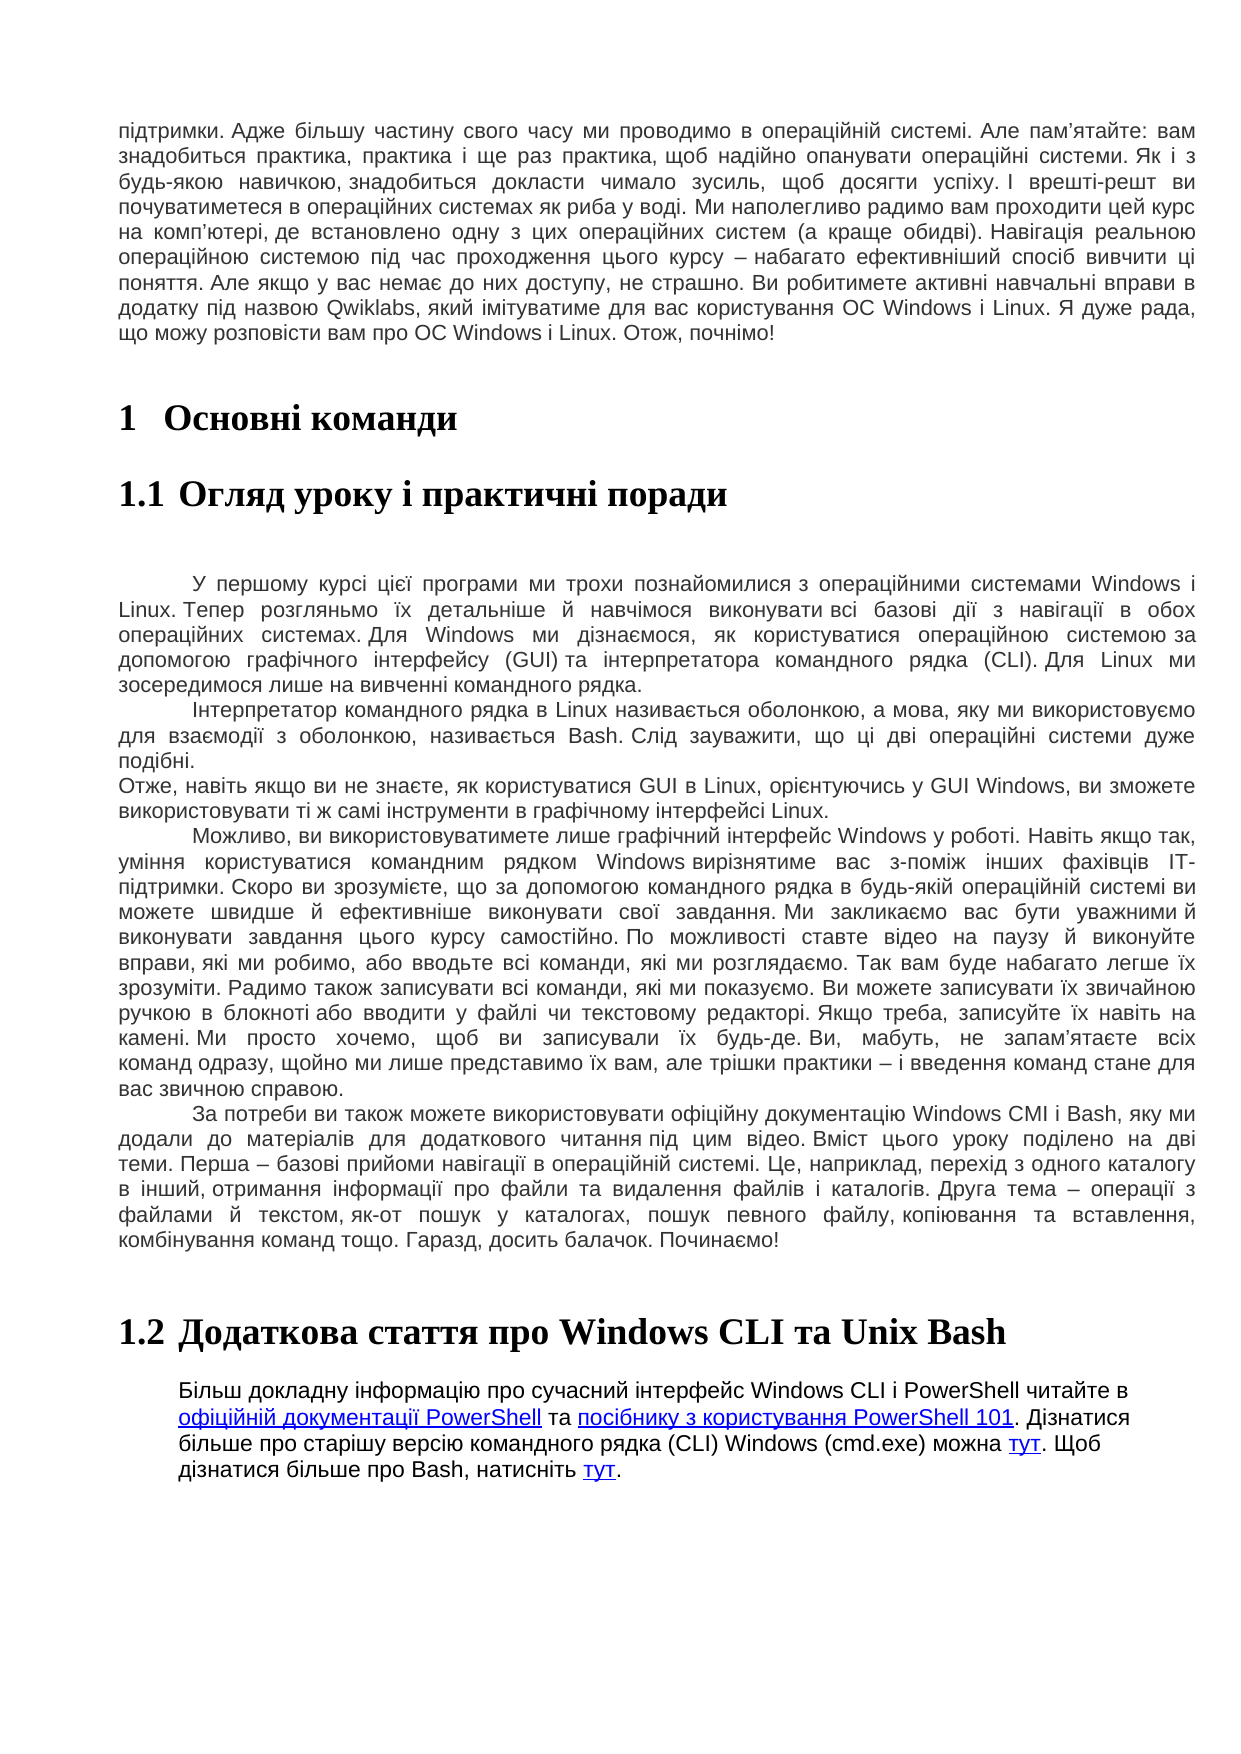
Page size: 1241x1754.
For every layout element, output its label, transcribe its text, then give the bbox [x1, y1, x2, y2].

text За потреби ви також можете використовувати офіційну документацію Windows CMI і Bash, яку ми додали до матеріалів для додаткового читання під цим відео. Вміст цього уроку поділено на дві теми. Перша – базові прийоми навігації в операційній системі. Це, наприклад, перехід з одного каталогу в інший, отримання інформації про файли та видалення файлів і каталогів. Друга тема – операції з файлами й текстом, як-от пошук у каталогах, пошук певного файлу, копіювання та вставлення, комбінування команд тощо. Гаразд, досить балачок. Починаємо! [118, 1101, 1196, 1252]
text Можливо, ви використовуватимете лише графічний інтерфейс Windows у роботі. Навіть якщо так, уміння користуватися командним рядком Windows вирізнятиме вас з-поміж інших фахівців ІТ-підтримки. Скоро ви зрозумієте, що за допомогою командного рядка в будь-якій операційній системі ви можете швидше й ефективніше виконувати свої завдання. Ми закликаємо вас бути уважними й виконувати завдання цього курсу самостійно. По можливості ставте відео на паузу й виконуйте вправи, які ми робимо, або вводьте всі команди, які ми розглядаємо. Так вам буде набагато легше їх зрозуміти. Радимо також записувати всі команди, які ми показуємо. Ви можете записувати їх звичайною ручкою в блокноті або вводити у файлі чи текстовому редакторі. Якщо треба, записуйте їх навіть на камені. Ми просто хочемо, щоб ви записували їх будь-де. Ви, мабуть, не запам’ятаєте всіх команд одразу, щойно ми лише представимо їх вам, але трішки практики – і введення команд стане для вас звичною справою. [118, 823, 1196, 1101]
subtitle Додаткова стаття про Windows CLI та Unix Bash Більш докладну інформацію про сучасний інтерфейс Windows CLI і PowerShell читайте в офіційній документації PowerShell та посібнику з користування PowerShell 101. Дізнатися більше про старішу версію командного рядка (CLI) Windows (cmd.exe) можна тут. Щоб дізнатися більше про Bash, натисніть тут. [118, 1309, 1196, 1483]
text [118, 118, 1196, 345]
text У першому курсі цієї програми ми трохи познайомилися з операційними системами Windows і Linux. Тепер розгляньмо їх детальніше й навчімося виконувати всі базові дії з навігації в обох операційних системах. Для Windows ми дізнаємося, як користуватися операційною системою за допомогою графічного інтерфейсу (GUI) та інтерпретатора командного рядка (CLI). Для Linux ми зосередимося лише на вивченні командного рядка. [118, 571, 1196, 697]
text Отже, навіть якщо ви не знаєте, як користуватися GUI в Linux, орієнтуючись у GUI Windows, ви зможете використовувати ті ж самі інструменти в графічному інтерфейсі Linux. [118, 773, 1196, 823]
subtitle Основні команди [118, 395, 1196, 438]
text Інтерпретатор командного рядка в Linux називається оболонкою, а мова, яку ми використовуємо для взаємодії з оболонкою, називається Bash. Слід зауважити, що ці дві операційні системи дуже подібні. [118, 697, 1196, 773]
subtitle Огляд уроку і практичні поради [118, 471, 1196, 514]
